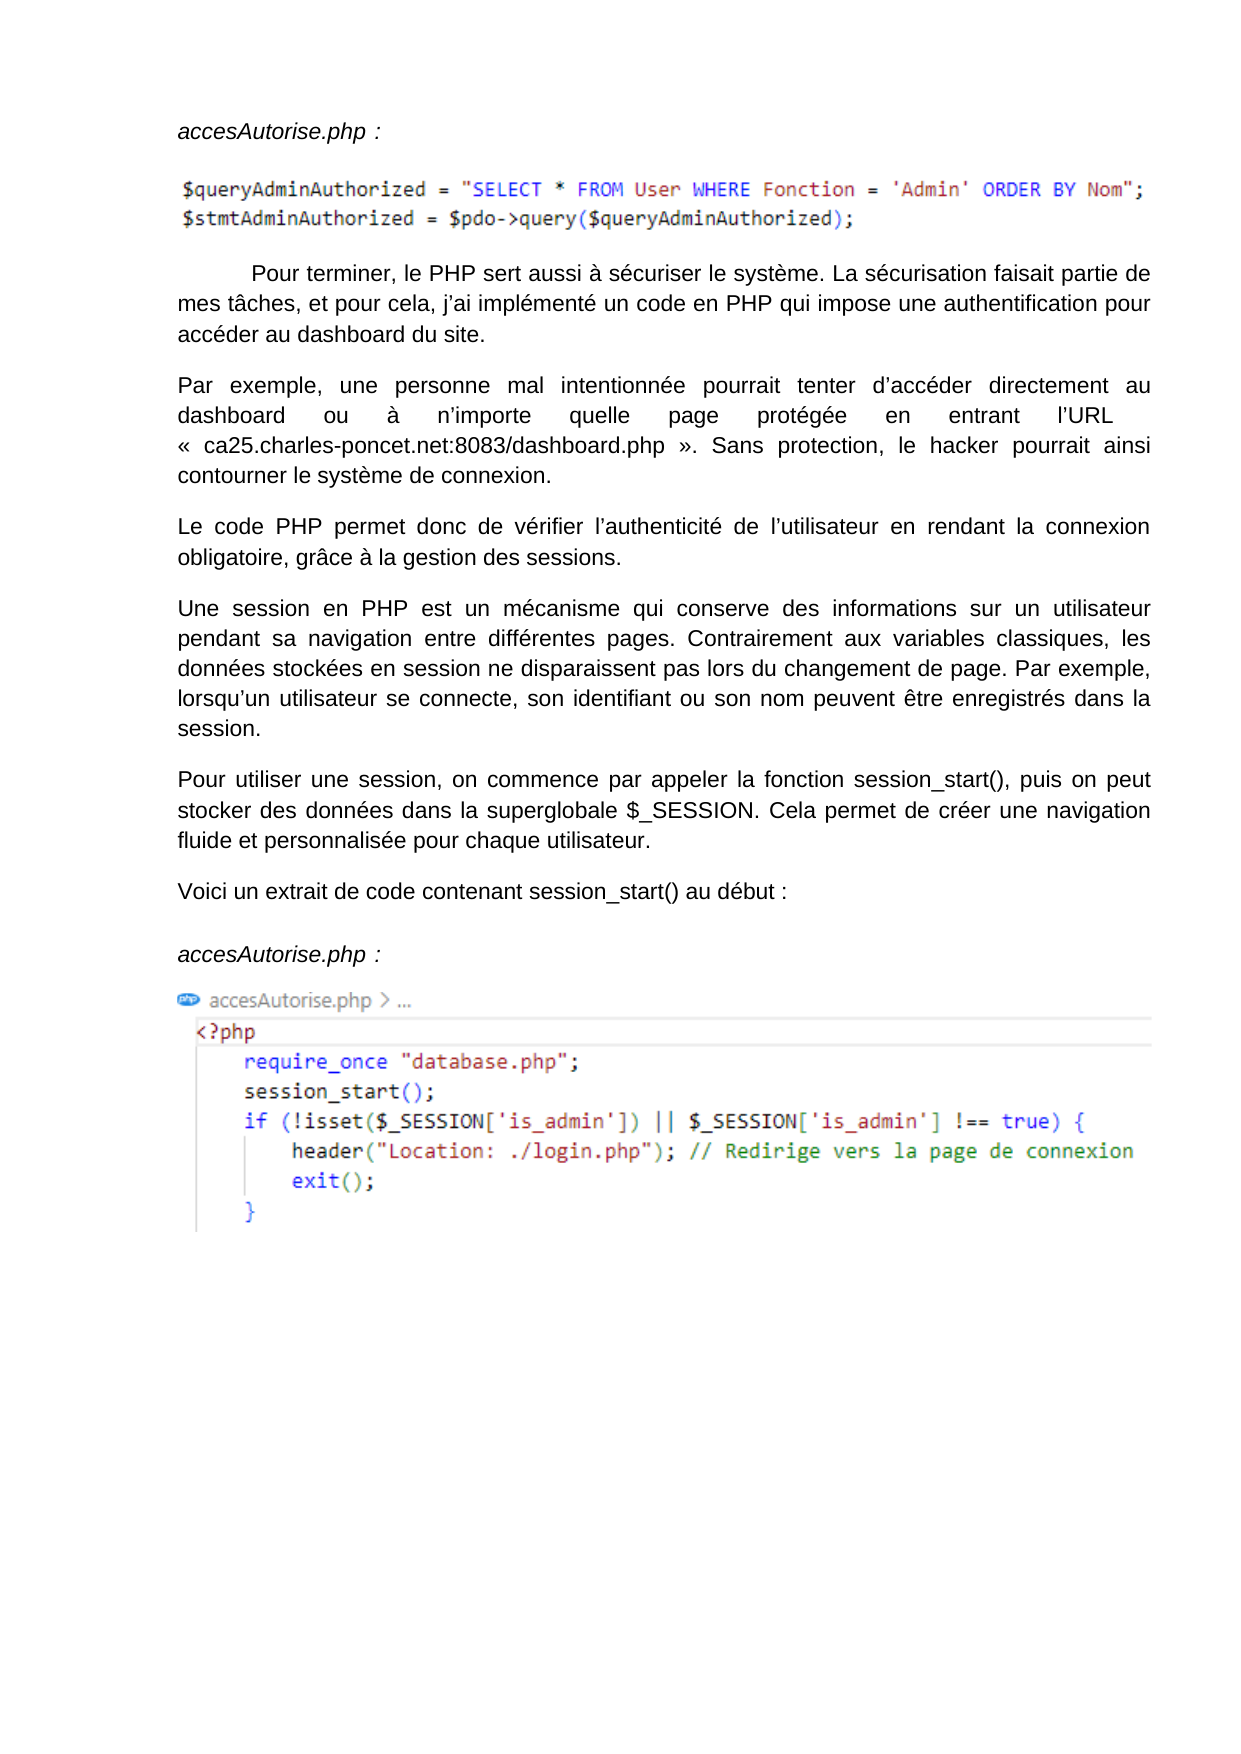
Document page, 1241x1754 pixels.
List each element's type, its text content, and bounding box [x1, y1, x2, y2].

text Pour terminer, le PHP sert aussi à sécuriser le système. La sécurisation faisait partie de mes tâches, et pour cela, j’ai implémenté un code en PHP qui impose une authentification pour accéder au dashboard du site. [177, 260, 1152, 347]
picture [177, 169, 1152, 236]
subtitle accesAutorise.php : [177, 941, 1152, 968]
text Une session en PHP est un mécanisme qui conserve des informations sur un utilisateur pendant sa navigation entre différentes pages. Contrairement aux variables classiques, les données stockées en session ne disparaissent pas lors du changement de page. Par exemple, lorsqu’un utilisateur se connecte, son identifiant ou son nom peuvent être enregistrés dans la session. [177, 594, 1152, 742]
text Le code PHP permet donc de vérifier l’authenticité de l’utilisateur en rendant la connexion obligatoire, grâce à la gestion des sessions. [177, 513, 1152, 570]
subtitle accesAutorise.php : [177, 118, 1152, 144]
text Par exemple, une personne mal intentionnée pourrait tenter d’accéder directement au dashboard ou à n’importe quelle page protégée en entrant l’URL « ca25.charles-poncet.net:8083/dashboard.php ». Sans protection, le hacker pourrait ainsi contourner le système de connexion. [177, 372, 1152, 488]
picture [177, 992, 1152, 1232]
text Pour utiliser une session, on commence par appeler la fonction session_start(), puis on peut stocker des données dans la superglobale $_SESSION. Cela permet de créer une navigation fluide et personnalisée pour chaque utilisateur. [177, 766, 1152, 853]
text Voici un extrait de code contenant session_start() au début : [177, 878, 1152, 904]
